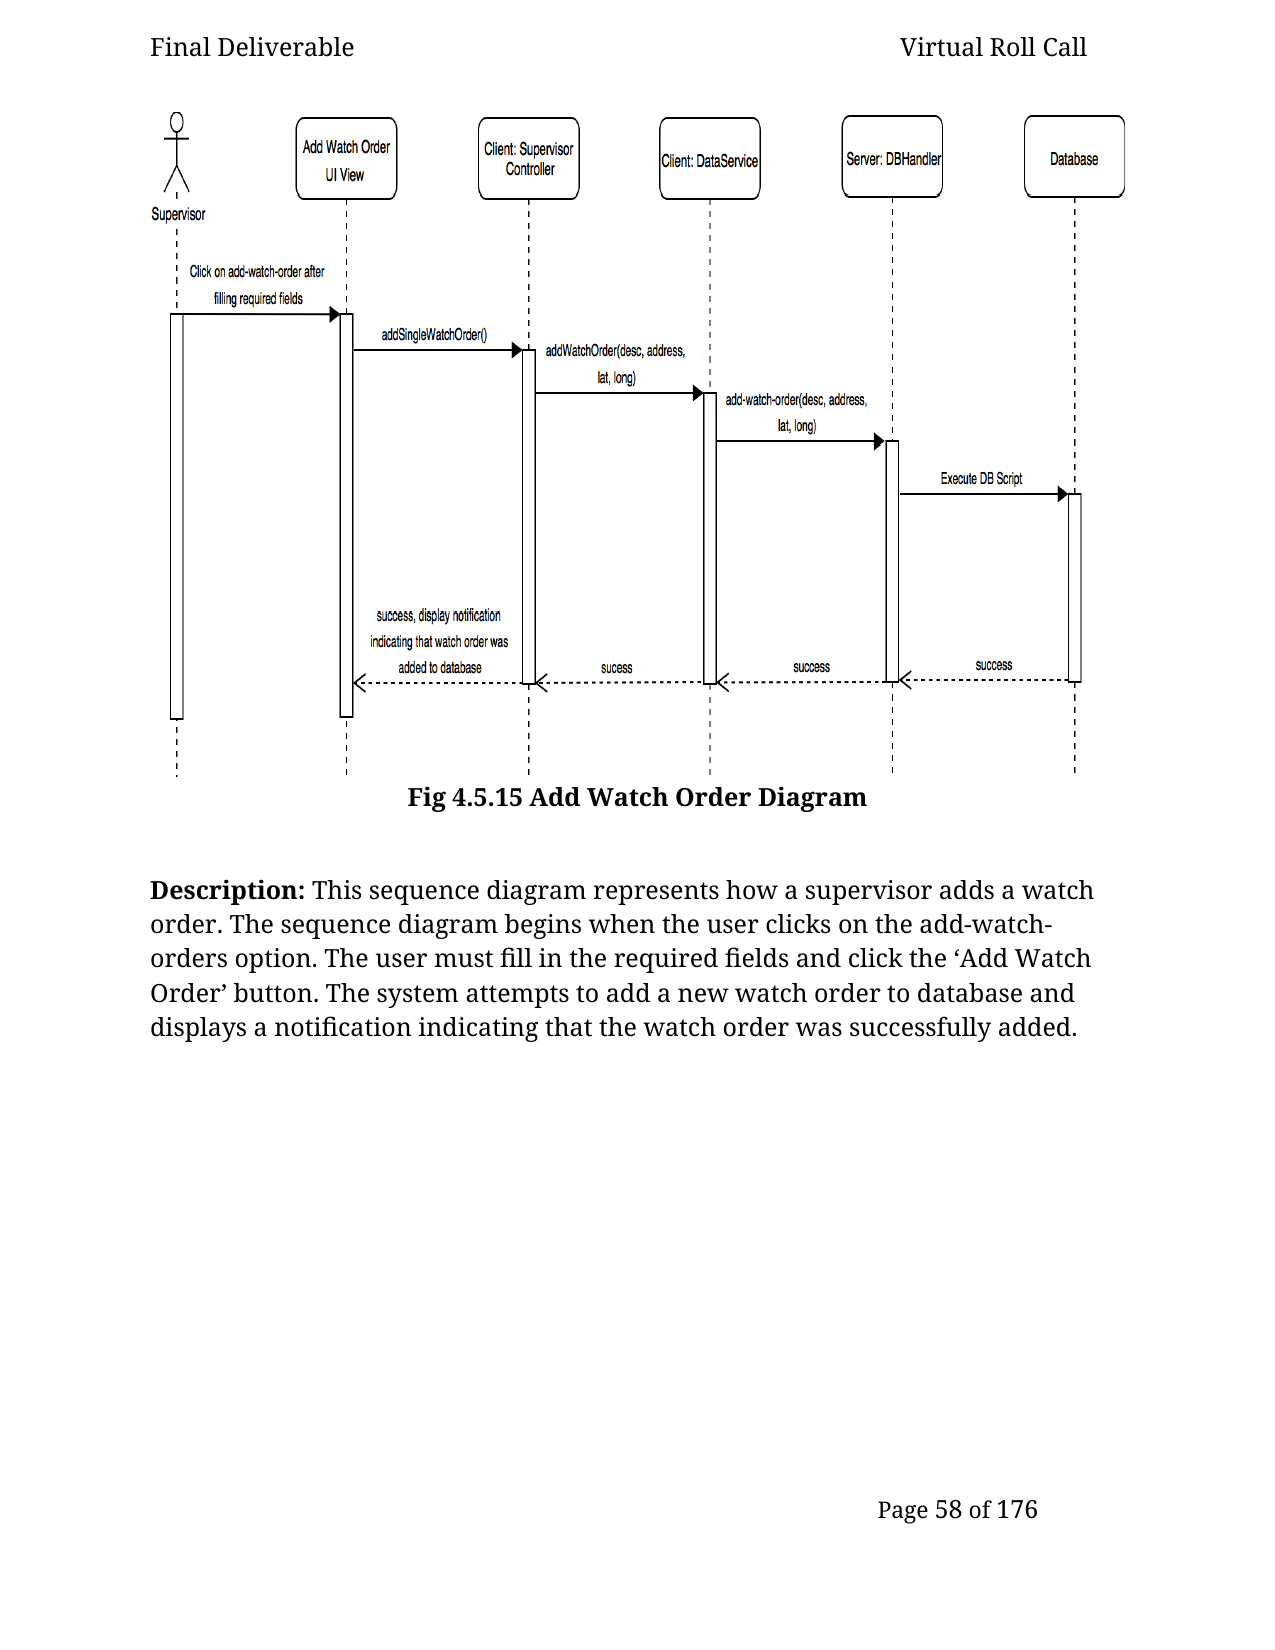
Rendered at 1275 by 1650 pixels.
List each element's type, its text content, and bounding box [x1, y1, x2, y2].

picture [150, 112, 1125, 780]
text Description: This sequence diagram represents how a supervisor adds a watch order. The sequence diagram begins when the user clicks on the add-watch-orders option. The user must fill in the required fields and click the ‘Add Watch Order’ button. The system attempts to add a new watch order to database and displays a notification indicating that the watch order was successfully added. [150, 873, 1125, 1043]
text Fig 4.5.15 Add Watch Order Diagram [150, 780, 1125, 814]
